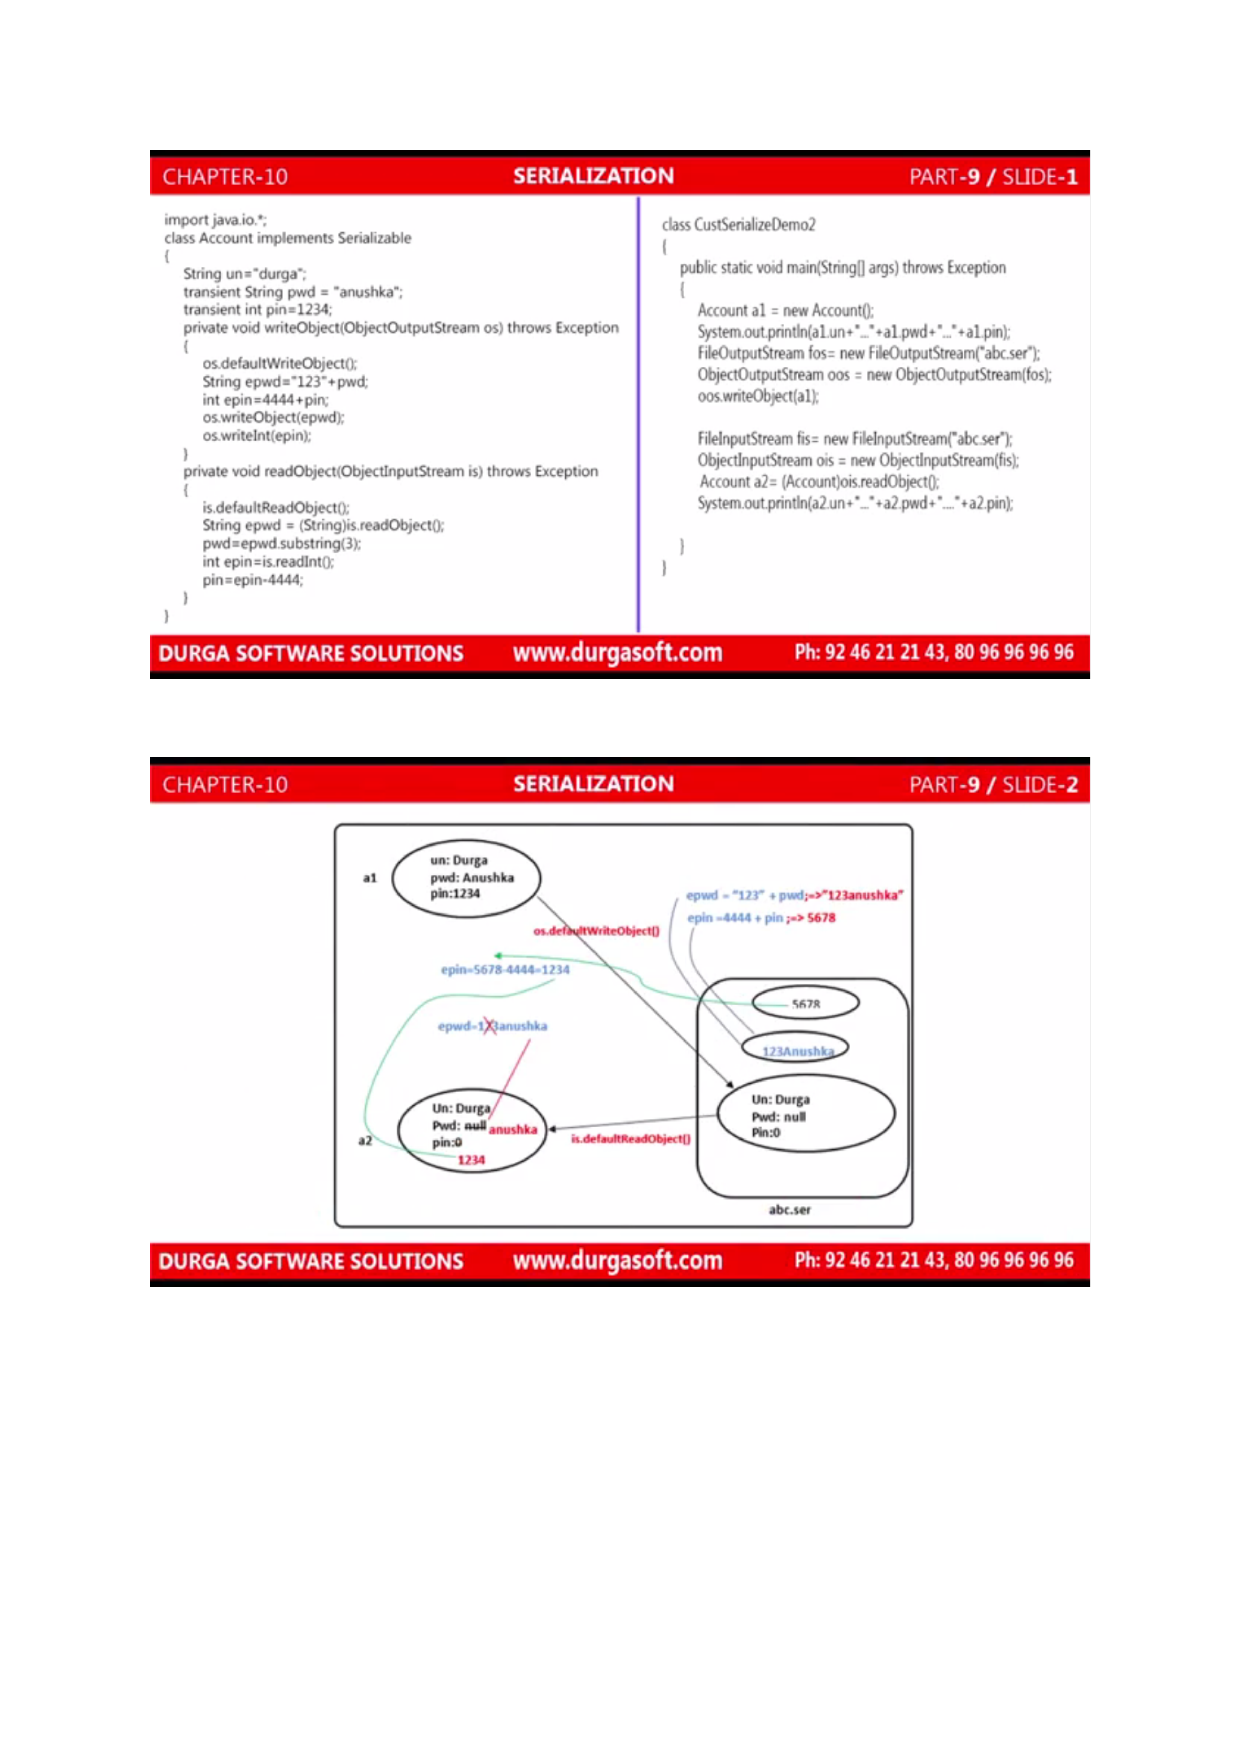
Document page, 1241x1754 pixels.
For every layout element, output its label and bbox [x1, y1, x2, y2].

picture [150, 150, 1091, 679]
picture [150, 757, 1091, 1287]
